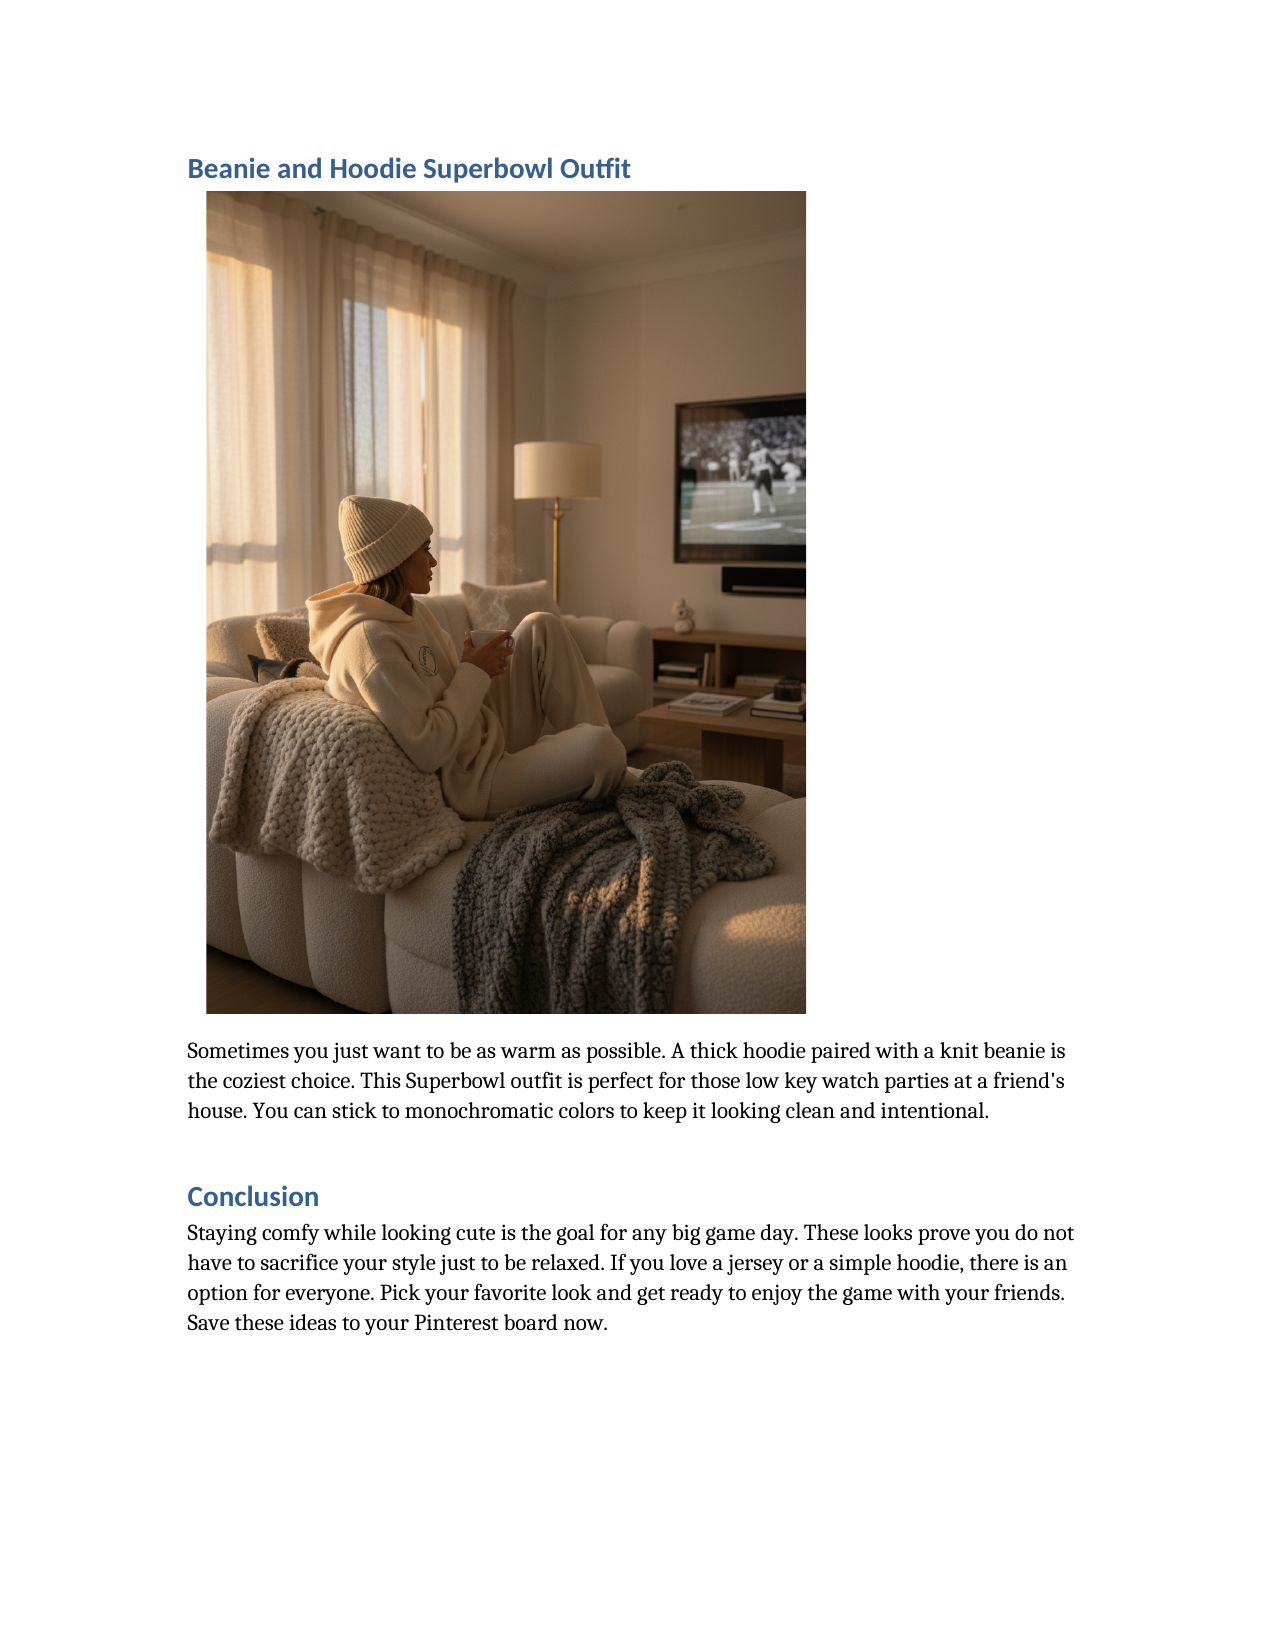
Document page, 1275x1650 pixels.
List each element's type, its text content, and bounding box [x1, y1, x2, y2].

picture [206, 191, 807, 1014]
subtitle Beanie and Hoodie Superbowl Outfit [187, 150, 1087, 186]
text Staying comfy while looking cute is the goal for any big game day. These looks prove you do not have to sacrifice your style just to be relaxed. If you love a jersey or a simple hoodie, there is an option for everyone. Pick your favorite look and get ready to enjoy the game with your friends. Save these ideas to your Pinterest board now. [187, 1219, 1087, 1336]
text Sometimes you just want to be as warm as possible. A thick hoodie paired with a knit beanie is the coziest choice. This Superbowl outfit is perfect for those low key watch parties at a friend's house. You can stick to monochromatic colors to keep it looking clean and intentional. [187, 1038, 1087, 1124]
subtitle Conclusion [187, 1178, 1087, 1214]
